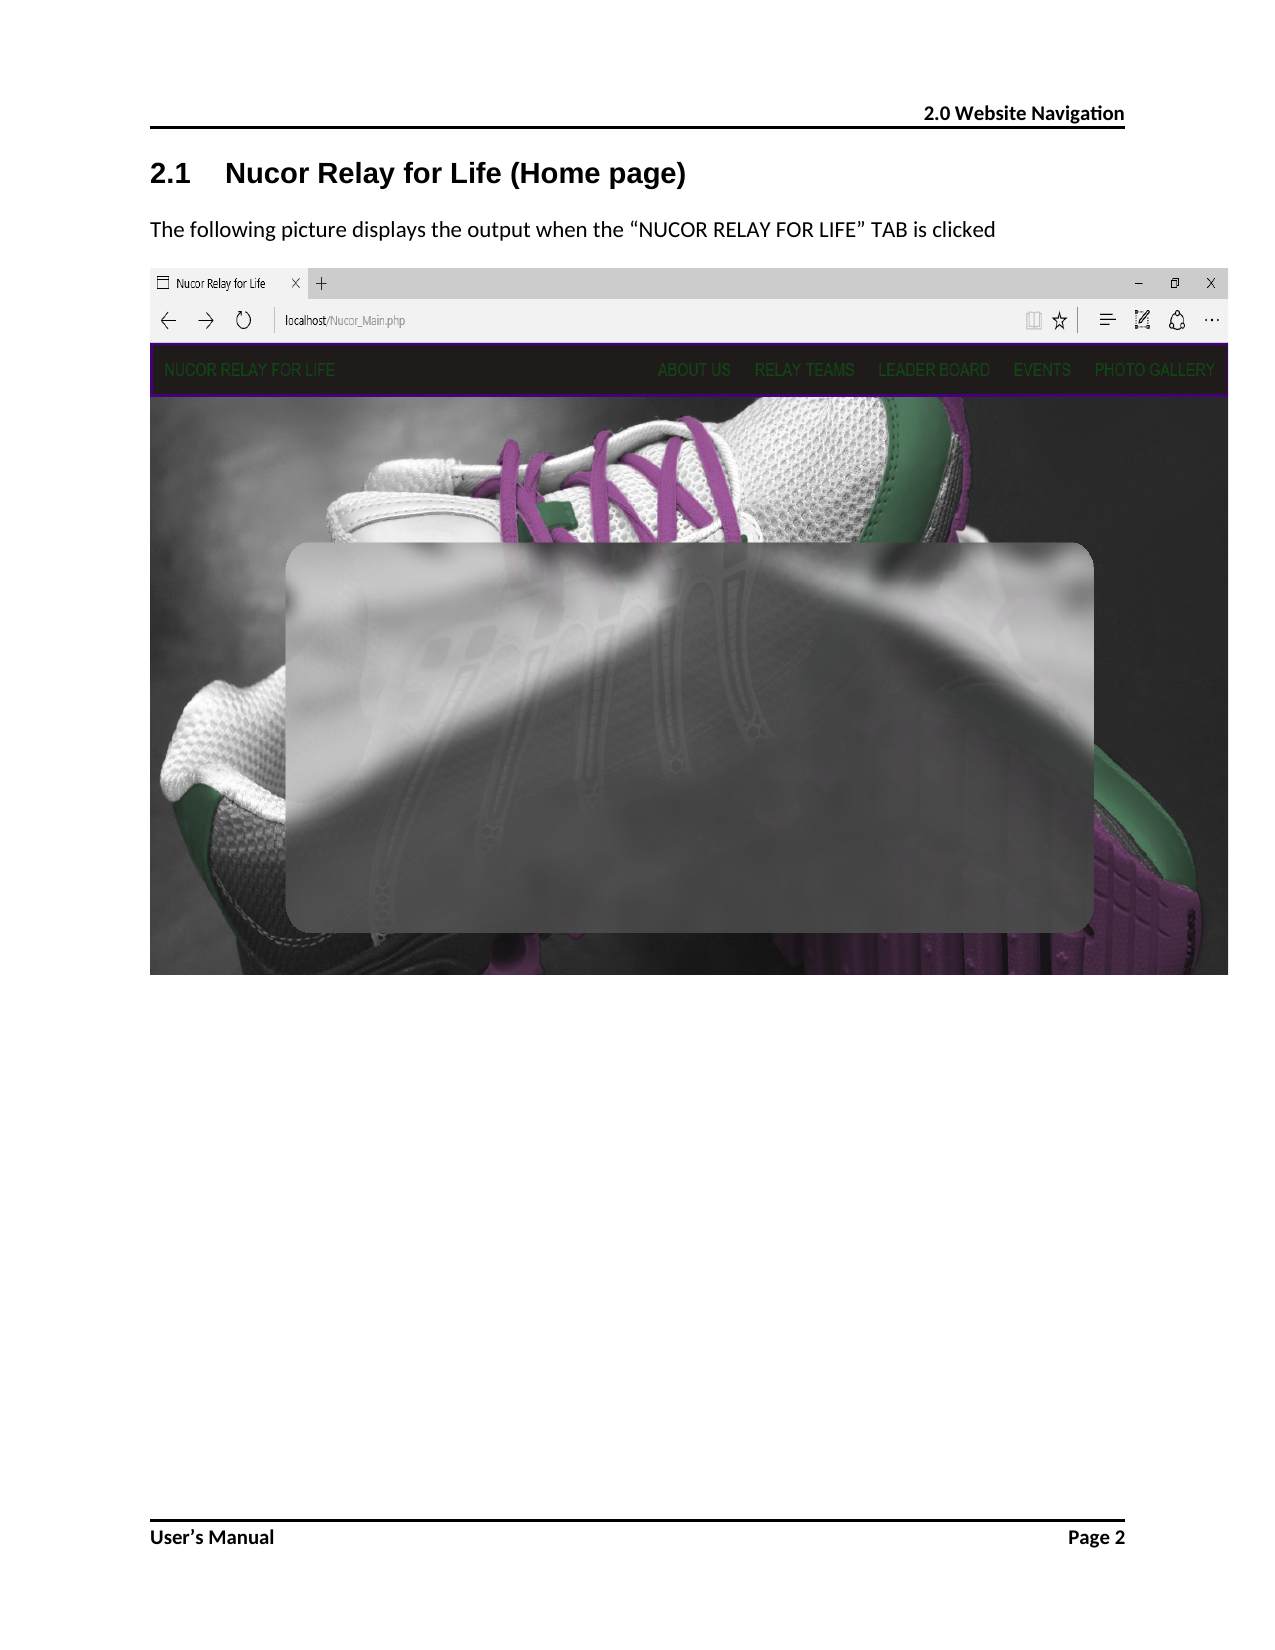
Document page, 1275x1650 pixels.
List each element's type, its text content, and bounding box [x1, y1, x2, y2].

list 2.1 Nucor Relay for Life (Home page) [150, 156, 1125, 190]
picture [150, 268, 1229, 975]
list The following picture displays the output when the “NUCOR RELAY FOR LIFE” TAB is clicked [150, 215, 1125, 243]
